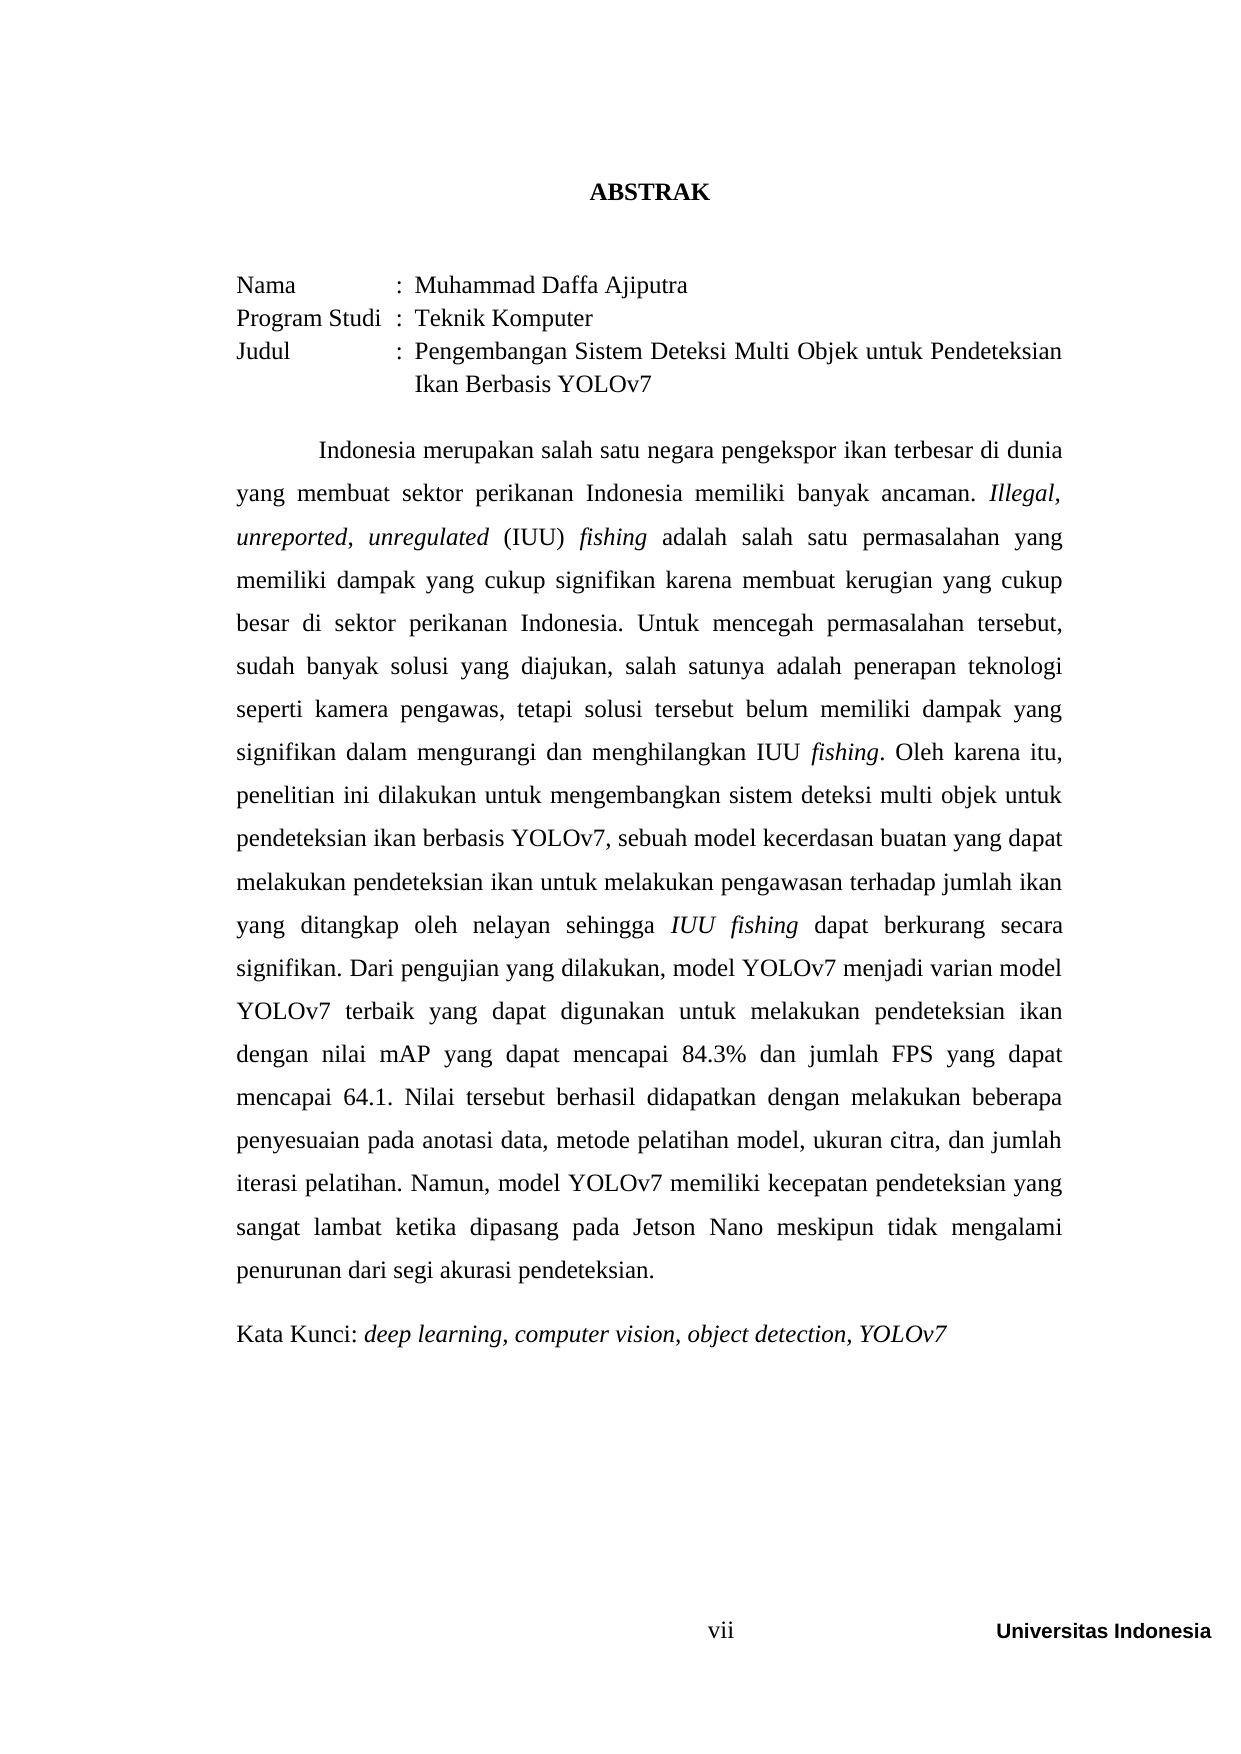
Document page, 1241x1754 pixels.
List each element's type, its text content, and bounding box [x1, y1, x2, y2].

text Judul : Pengembangan Sistem Deteksi Multi Objek untuk Pendeteksian Ikan Berbasis YOLOv7 [236, 336, 1063, 398]
subtitle ABSTRAK [236, 177, 1063, 206]
text Program Studi : Teknik Komputer [236, 303, 1063, 332]
text Nama : Muhammad Daffa Ajiputra [236, 270, 1063, 299]
text Kata Kunci: deep learning, computer vision, object detection, YOLOv7 [236, 1319, 1063, 1347]
text Indonesia merupakan salah satu negara pengekspor ikan terbesar di dunia yang membuat sektor perikanan Indonesia memiliki banyak ancaman. Illegal, unreported, unregulated (IUU) fishing adalah salah satu permasalahan yang memiliki dampak yang cukup signifikan karena membuat kerugian yang cukup besar di sektor perikanan Indonesia. Untuk mencegah permasalahan tersebut, sudah banyak solusi yang diajukan, salah satunya adalah penerapan teknologi seperti kamera pengawas, tetapi solusi tersebut belum memiliki dampak yang signifikan dalam mengurangi dan menghilangkan IUU fishing. Oleh karena itu, penelitian ini dilakukan untuk mengembangkan sistem deteksi multi objek untuk pendeteksian ikan berbasis YOLOv7, sebuah model kecerdasan buatan yang dapat melakukan pendeteksian ikan untuk melakukan pengawasan terhadap jumlah ikan yang ditangkap oleh nelayan sehingga IUU fishing dapat berkurang secara signifikan. Dari pengujian yang dilakukan, model YOLOv7 menjadi varian model YOLOv7 terbaik yang dapat digunakan untuk melakukan pendeteksian ikan dengan nilai mAP yang dapat mencapai 84.3% dan jumlah FPS yang dapat mencapai 64.1. Nilai tersebut berhasil didapatkan dengan melakukan beberapa penyesuaian pada anotasi data, metode pelatihan model, ukuran citra, dan jumlah iterasi pelatihan. Namun, model YOLOv7 memiliki kecepatan pendeteksian yang sangat lambat ketika dipasang pada Jetson Nano meskipun tidak mengalami penurunan dari segi akurasi pendeteksian. [236, 435, 1063, 1283]
